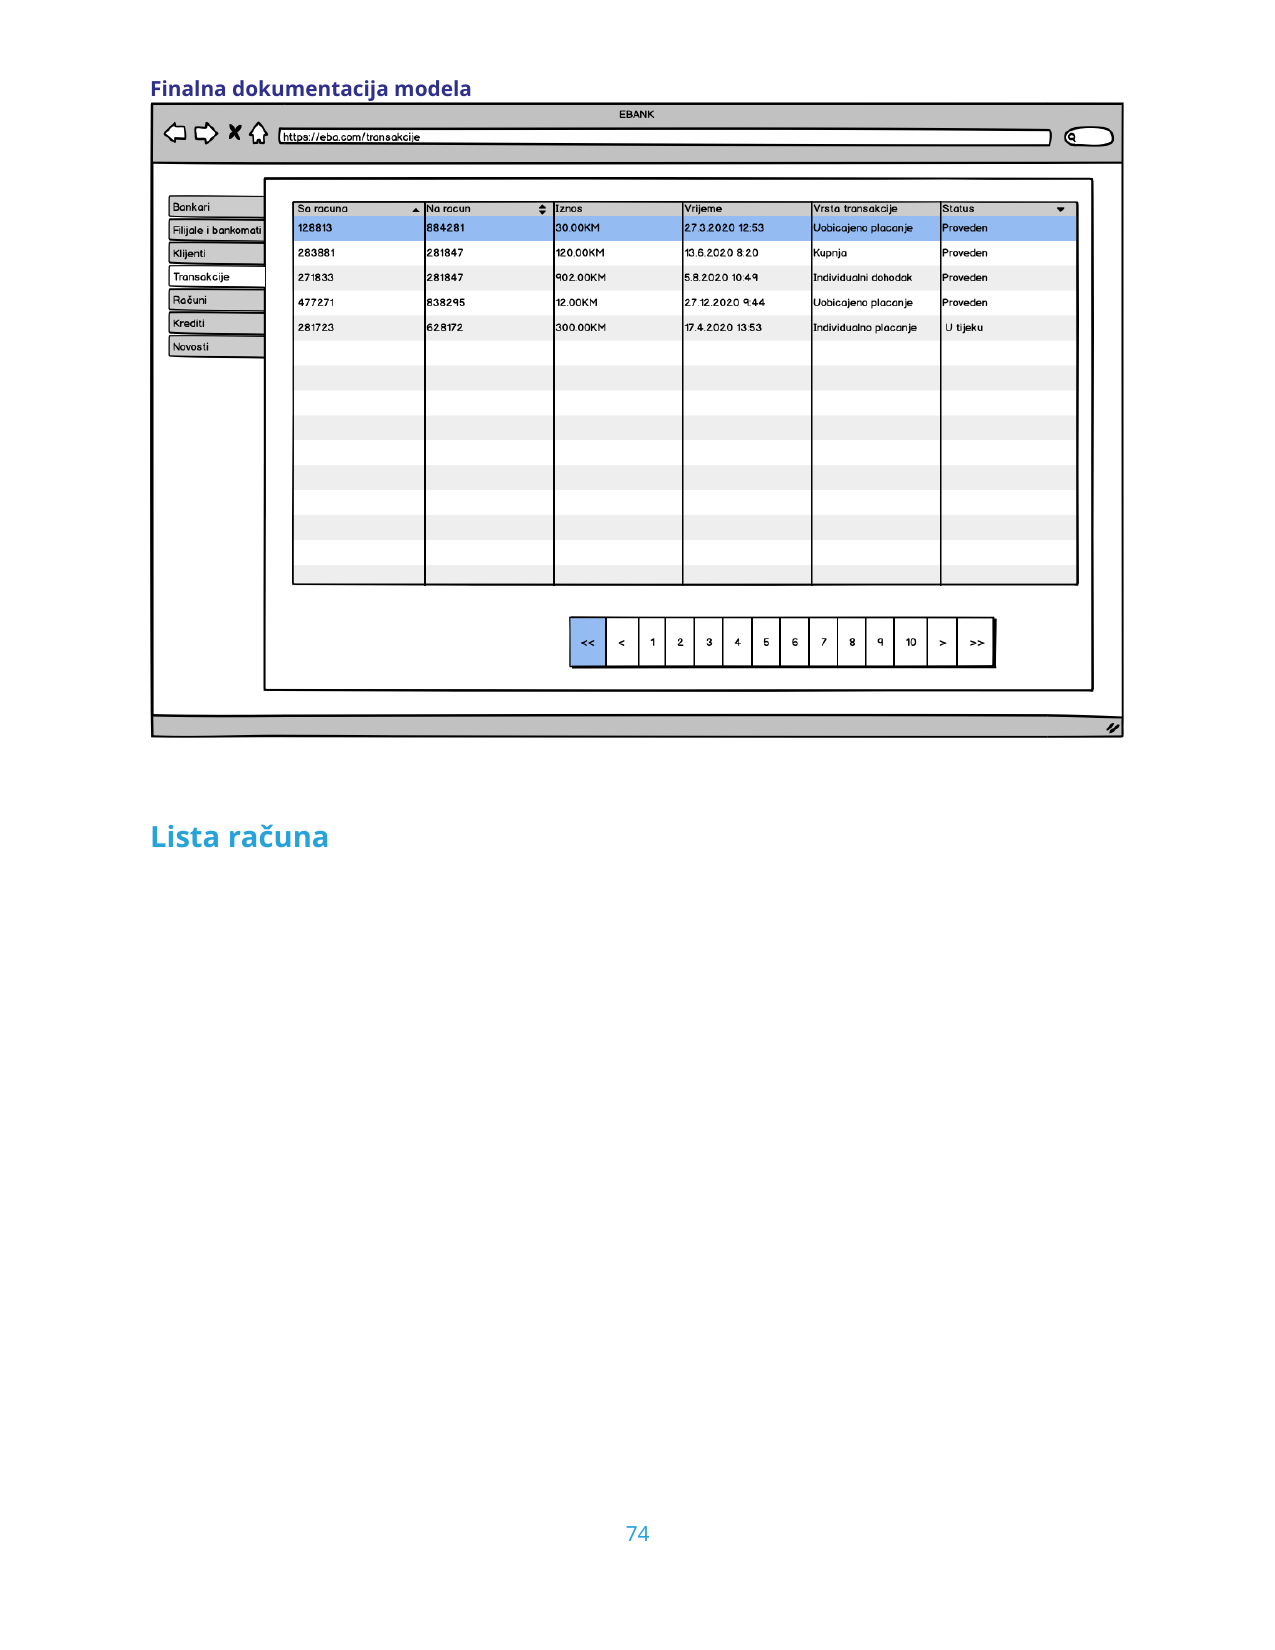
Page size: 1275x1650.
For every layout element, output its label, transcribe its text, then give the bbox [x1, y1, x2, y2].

picture [150, 102, 1124, 738]
subtitle Lista računa [150, 817, 1125, 856]
